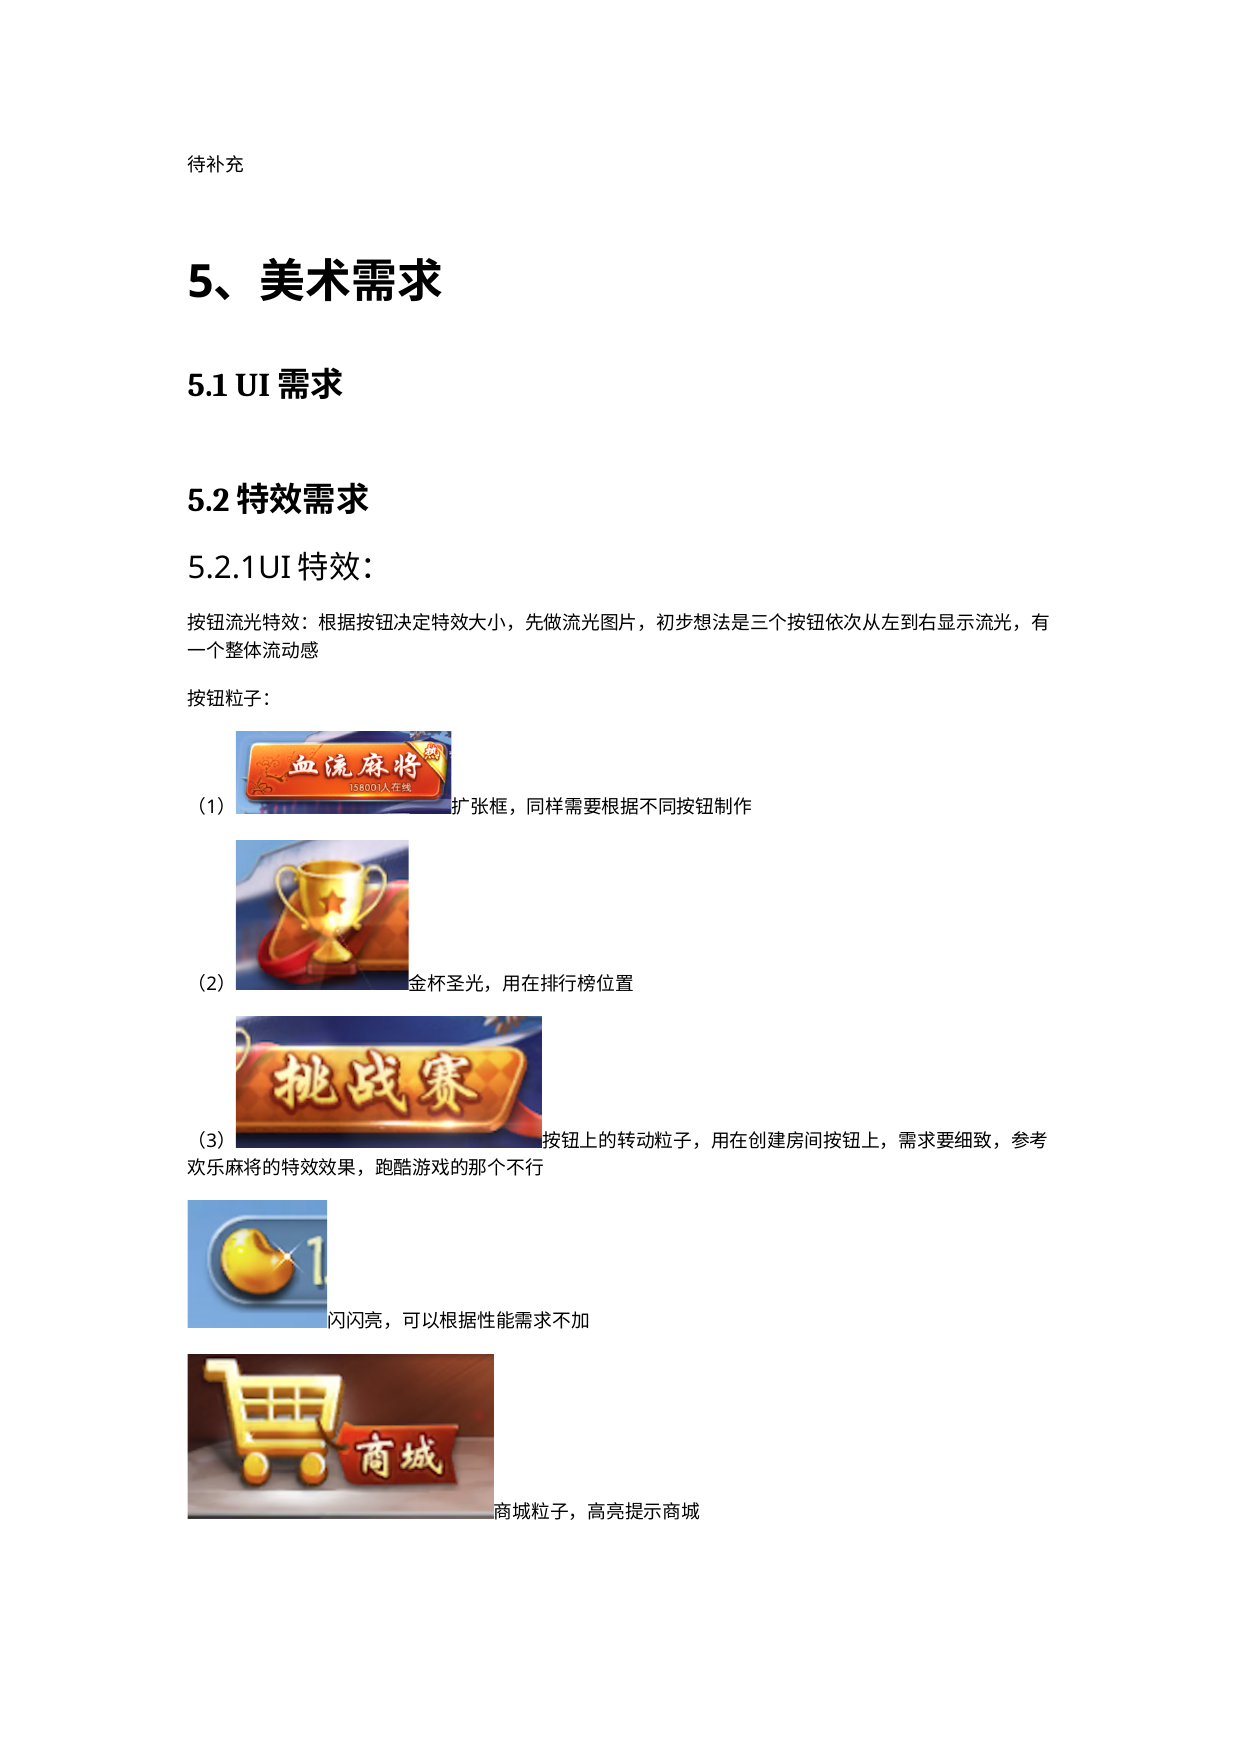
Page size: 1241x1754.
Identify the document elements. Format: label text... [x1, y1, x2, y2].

text 5.2特效需求 [187, 473, 1053, 521]
text 5.1 UI需求 [187, 357, 1053, 406]
text 闪闪亮，可以根据性能需求不加 [187, 1201, 1053, 1333]
picture [235, 731, 452, 814]
text 5、美术需求 [187, 244, 1053, 311]
text （2）金杯圣光，用在排行榜位置 [187, 840, 1053, 995]
text 按钮流光特效：根据按钮决定特效大小，先做流光图片，初步想法是三个按钮依次从左到右显示流光，有一个整体流动感 [187, 608, 1053, 662]
text 按钮粒子： [187, 683, 1053, 710]
picture [187, 1200, 328, 1328]
picture [235, 1016, 542, 1148]
text 待补充 [187, 150, 1053, 177]
picture [187, 1354, 494, 1519]
text （1）扩张框，同样需要根据不同按钮制作 [187, 731, 1053, 819]
text 5.2.1UI特效： [187, 542, 1053, 587]
picture [235, 840, 409, 990]
